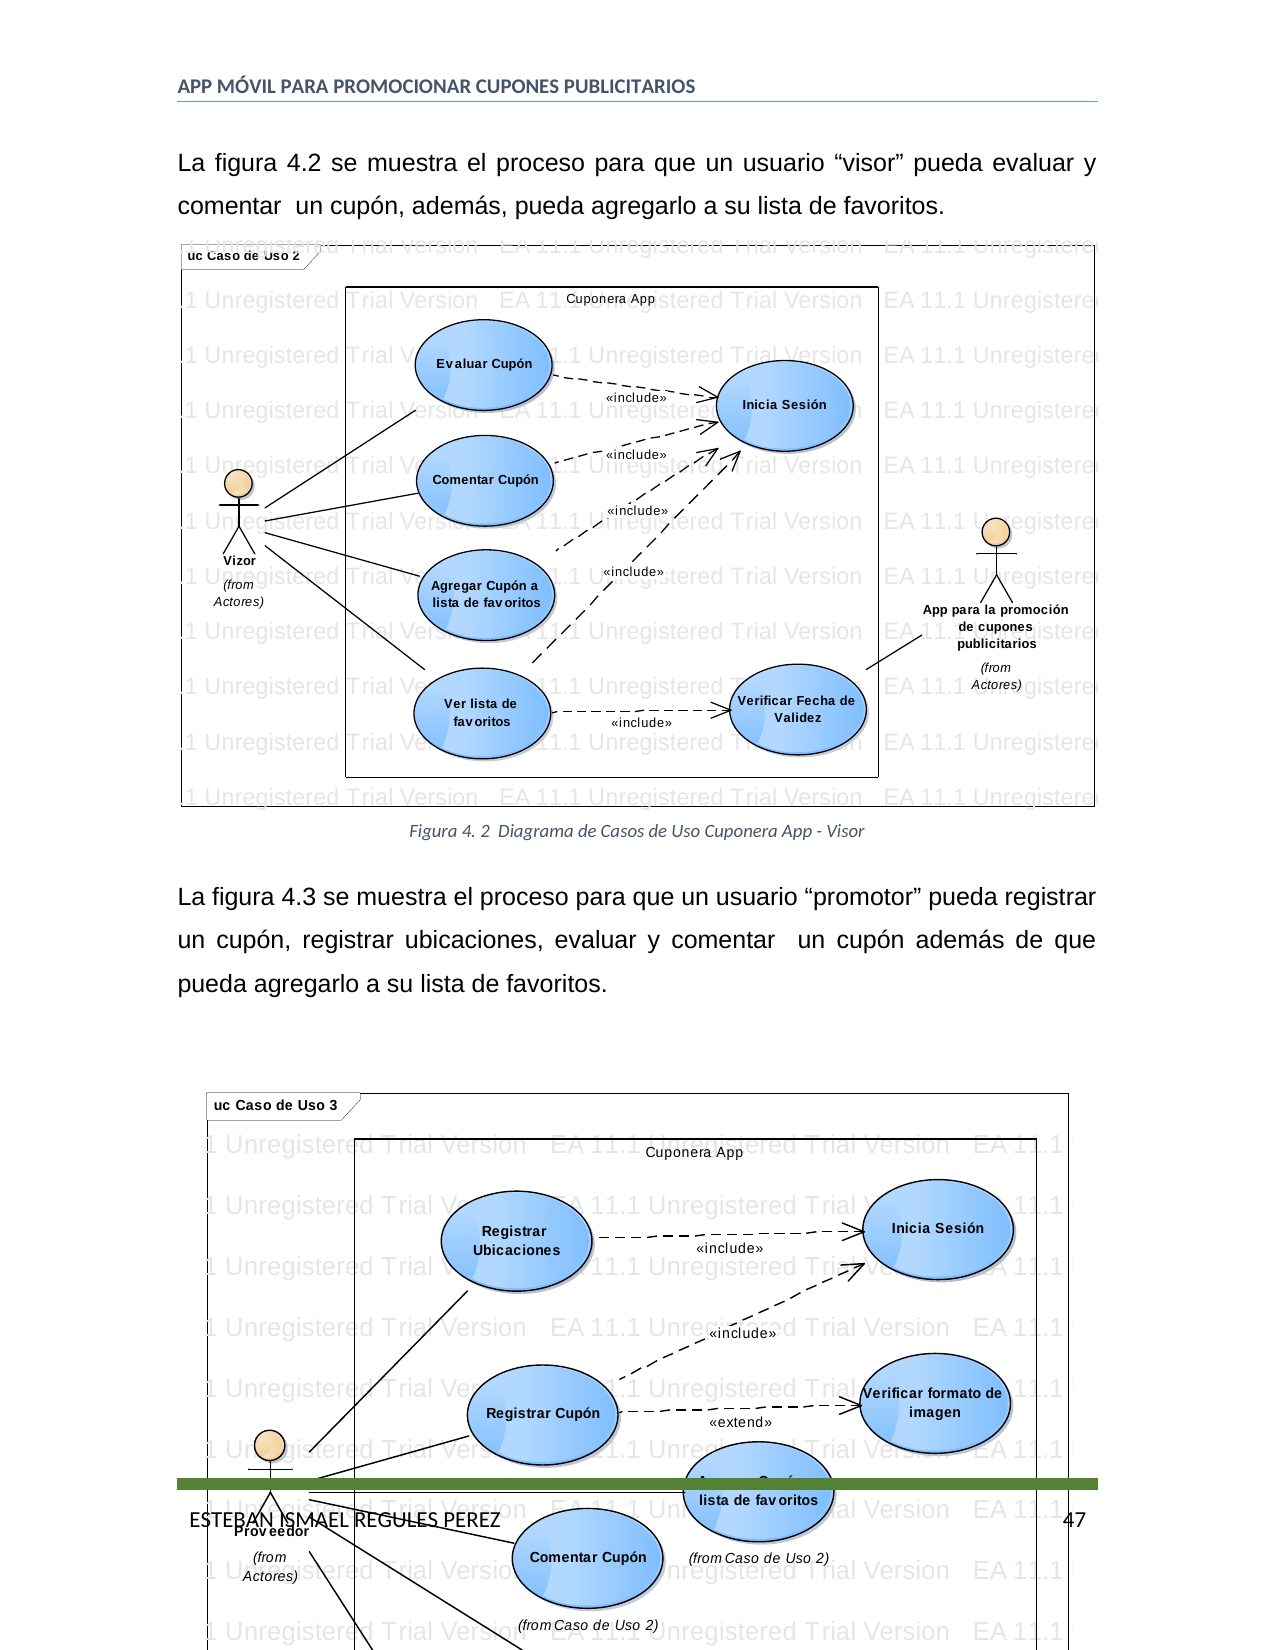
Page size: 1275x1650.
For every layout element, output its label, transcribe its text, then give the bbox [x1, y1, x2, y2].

text La figura 4.3 se muestra el proceso para que un usuario “promotor” pueda registrar un cupón, registrar ubicaciones, evaluar y comentar un cupón además de que pueda agregarlo a su lista de favoritos. [177, 882, 1098, 997]
text La figura 4.2 se muestra el proceso para que un usuario “visor” pueda evaluar y comentar un cupón, además, pueda agregarlo a su lista de favoritos. [177, 148, 1098, 219]
